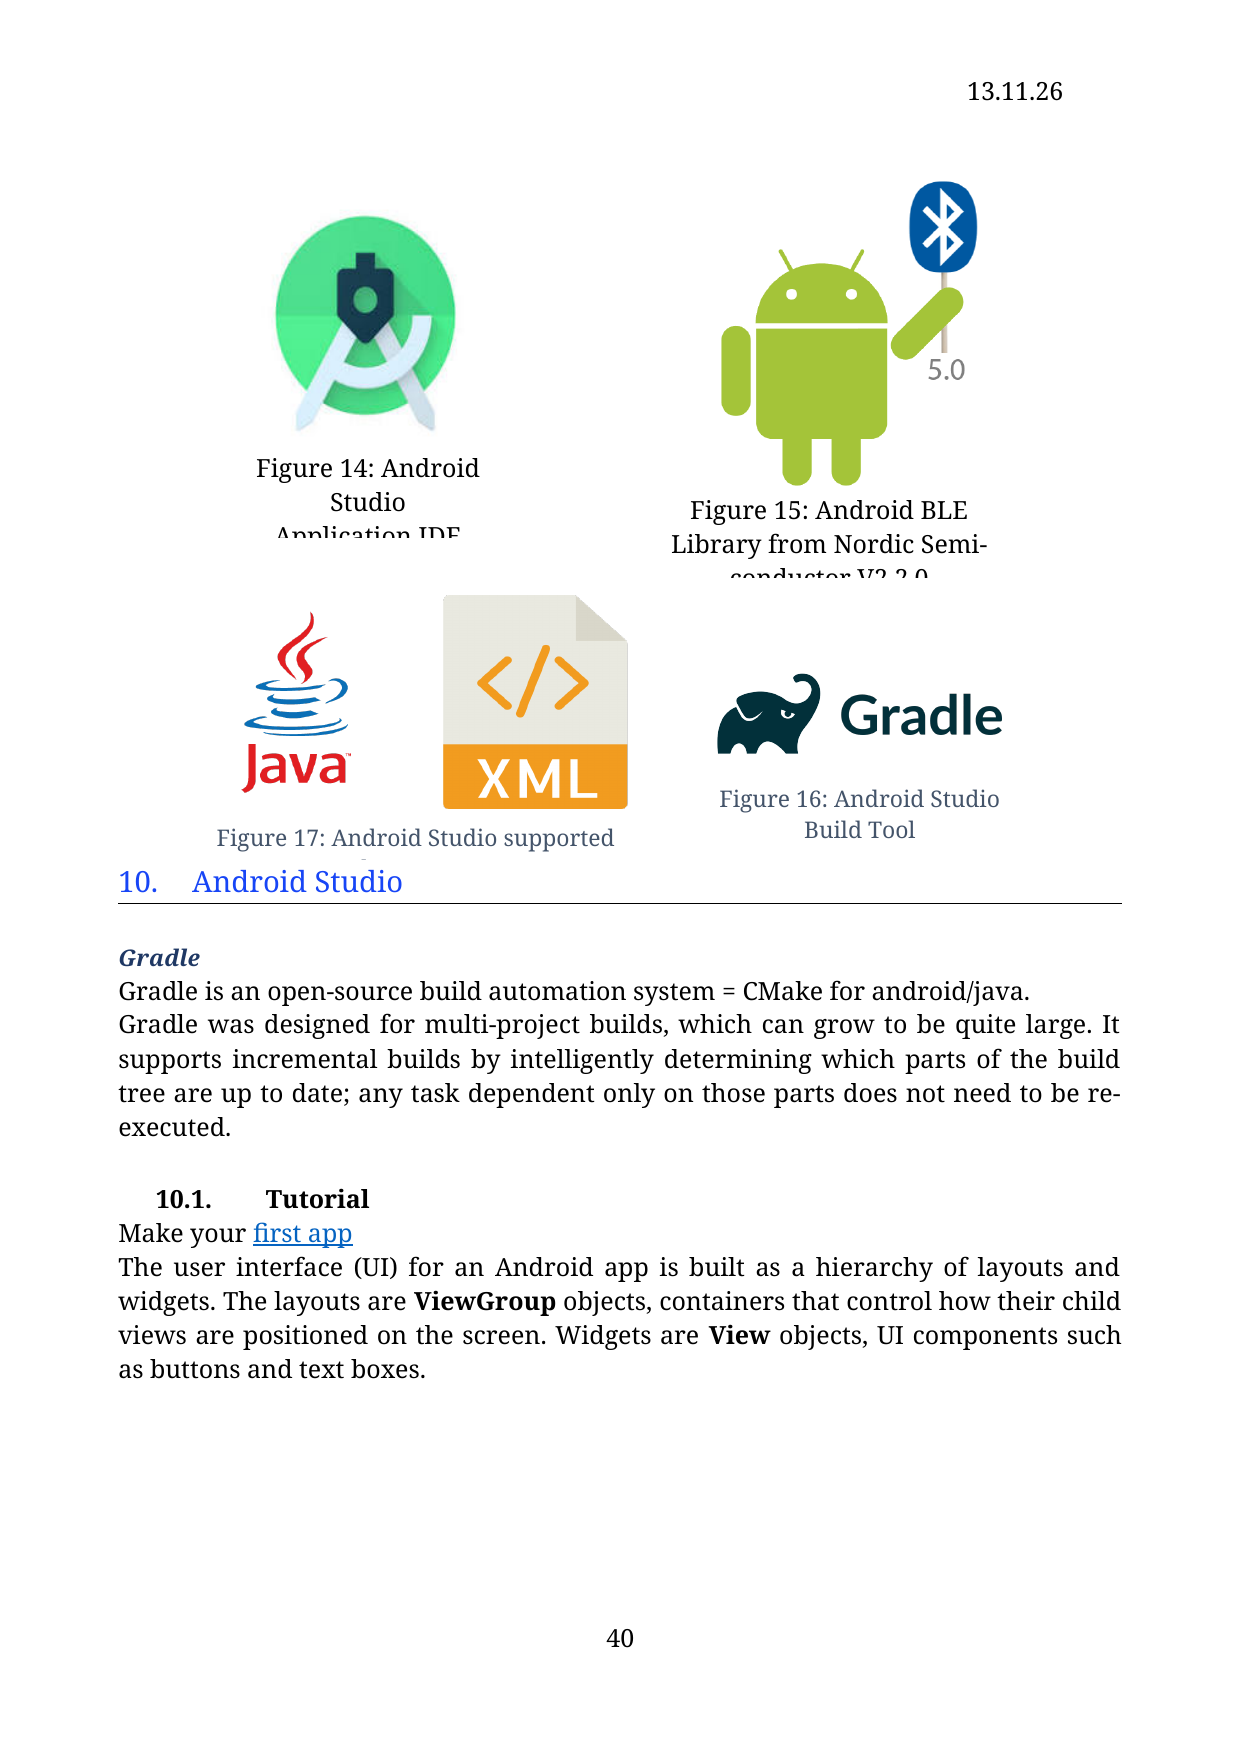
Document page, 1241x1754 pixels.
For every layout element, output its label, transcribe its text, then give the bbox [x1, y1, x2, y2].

picture [252, 199, 479, 450]
picture [176, 595, 655, 809]
text The user interface (UI) for an Android app is built as a hierarchy of layouts and widgets. The layouts are ViewGroup objects, containers that control how their child views are positioned on the screen. Widgets are View objects, UI components such as buttons and text boxes. [118, 1250, 1122, 1386]
picture [714, 180, 979, 491]
subtitle Tutorial [156, 1182, 1122, 1216]
text Gradle was designed for multi-project builds, which can grow to be quite large. It supports incremental builds by intelligently determining which parts of the build tree are up to date; any task dependent only on those parts does not need to be re-executed. [118, 1007, 1122, 1143]
text Gradle is an open-source build automation system = CMake for android/java. [118, 973, 1122, 1007]
picture [692, 620, 1027, 782]
text Make your first app [118, 1216, 1122, 1250]
text Gradle [118, 942, 1122, 973]
